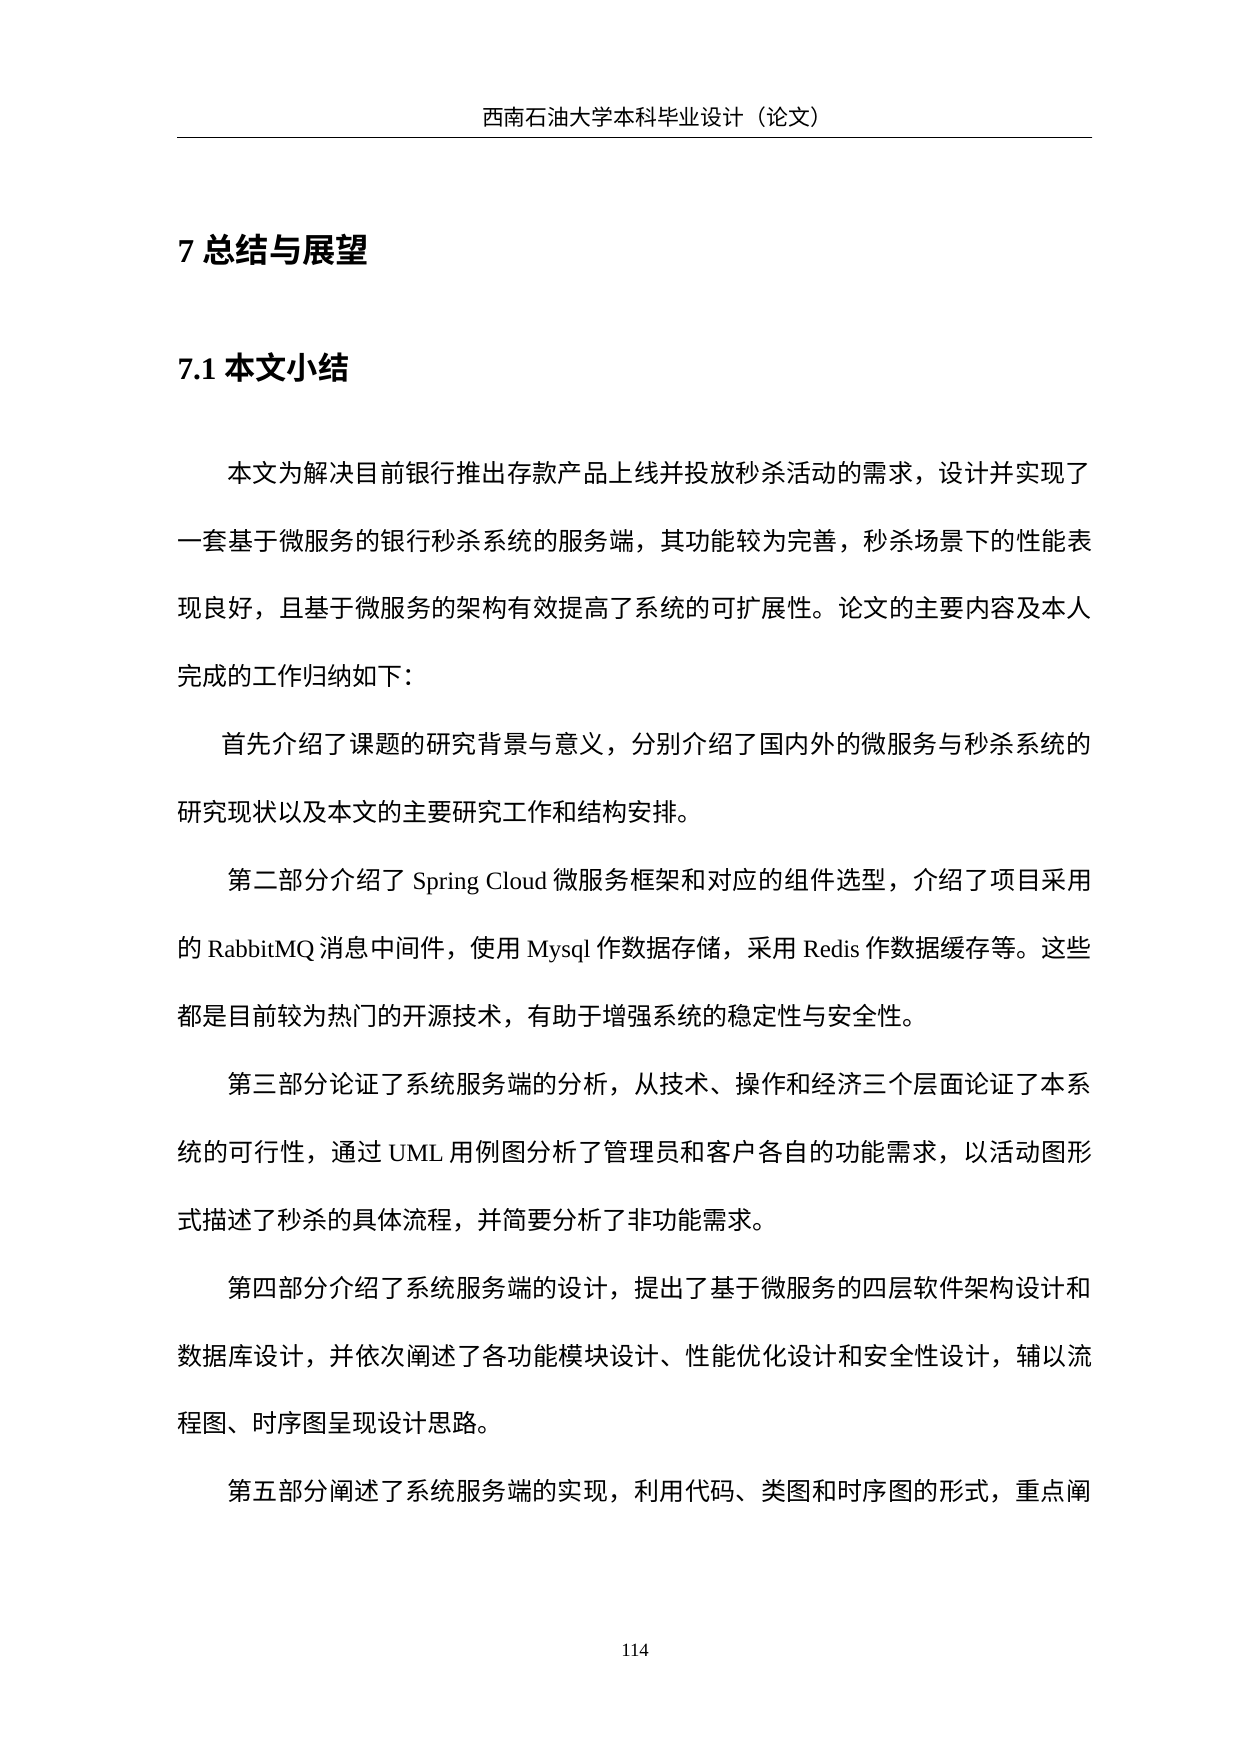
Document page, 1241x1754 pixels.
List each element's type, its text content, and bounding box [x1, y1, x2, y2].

text 第二部分介绍了Spring Cloud微服务框架和对应的组件选型，介绍了项目采用的RabbitMQ消息中间件，使用Mysql作数据存储，采用Redis作数据缓存等。这些都是目前较为热门的开源技术，有助于增强系统的稳定性与安全性。 [177, 845, 1092, 1048]
text 本文为解决目前银行推出存款产品上线并投放秒杀活动的需求，设计并实现了一套基于微服务的银行秒杀系统的服务端，其功能较为完善，秒杀场景下的性能表现良好，且基于微服务的架构有效提高了系统的可扩展性。论文的主要内容及本人完成的工作归纳如下： [177, 437, 1092, 709]
subtitle 本文小结 [177, 332, 1092, 400]
text 第三部分论证了系统服务端的分析，从技术、操作和经济三个层面论证了本系统的可行性，通过UML用例图分析了管理员和客户各自的功能需求，以活动图形式描述了秒杀的具体流程，并简要分析了非功能需求。 [177, 1048, 1092, 1252]
text 第四部分介绍了系统服务端的设计，提出了基于微服务的四层软件架构设计和数据库设计，并依次阐述了各功能模块设计、性能优化设计和安全性设计，辅以流程图、时序图呈现设计思路。 [177, 1252, 1092, 1456]
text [177, 1456, 1092, 1524]
subtitle 总结与展望 [177, 214, 1092, 282]
text 首先介绍了课题的研究背景与意义，分别介绍了国内外的微服务与秒杀系统的研究现状以及本文的主要研究工作和结构安排。 [177, 709, 1092, 845]
